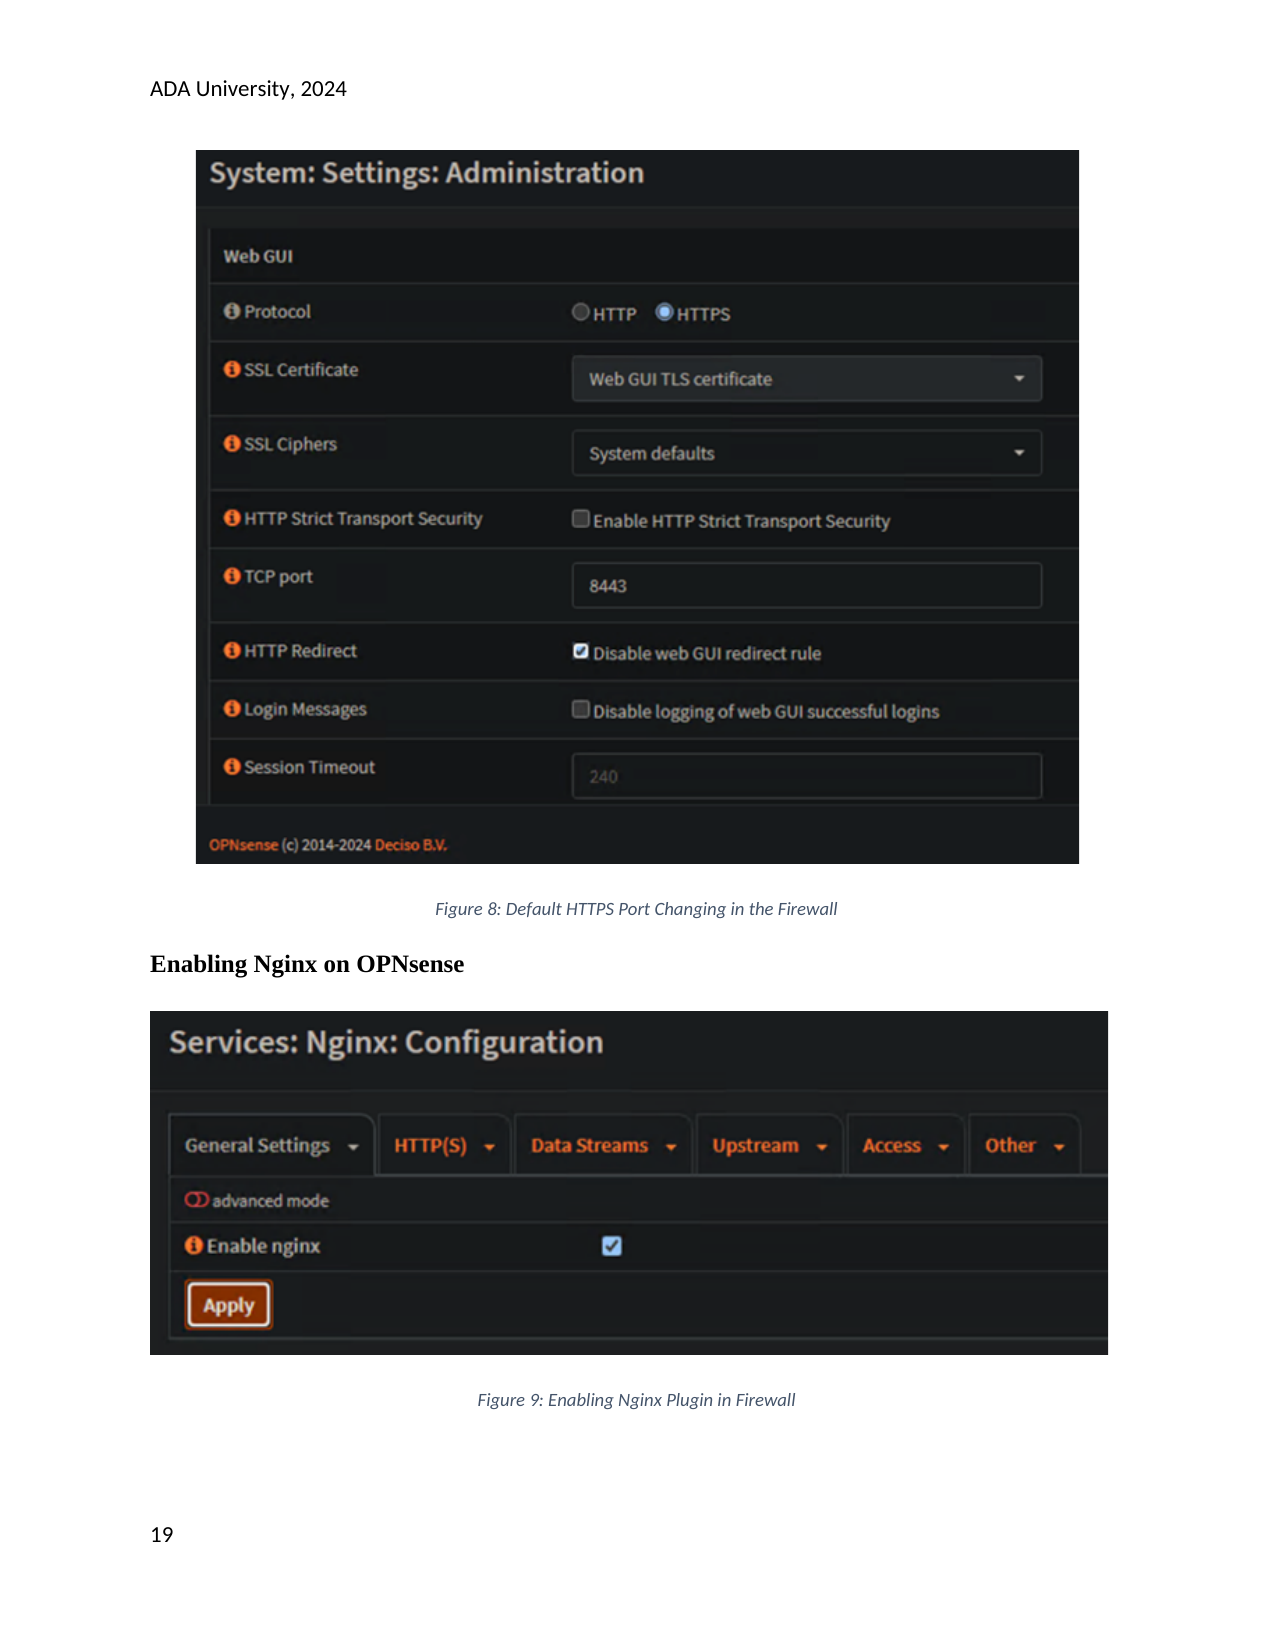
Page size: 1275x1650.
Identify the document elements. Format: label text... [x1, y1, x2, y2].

picture [150, 1011, 1109, 1355]
text Enabling Nginx on OPNsense [150, 949, 1125, 978]
picture [195, 150, 1080, 864]
